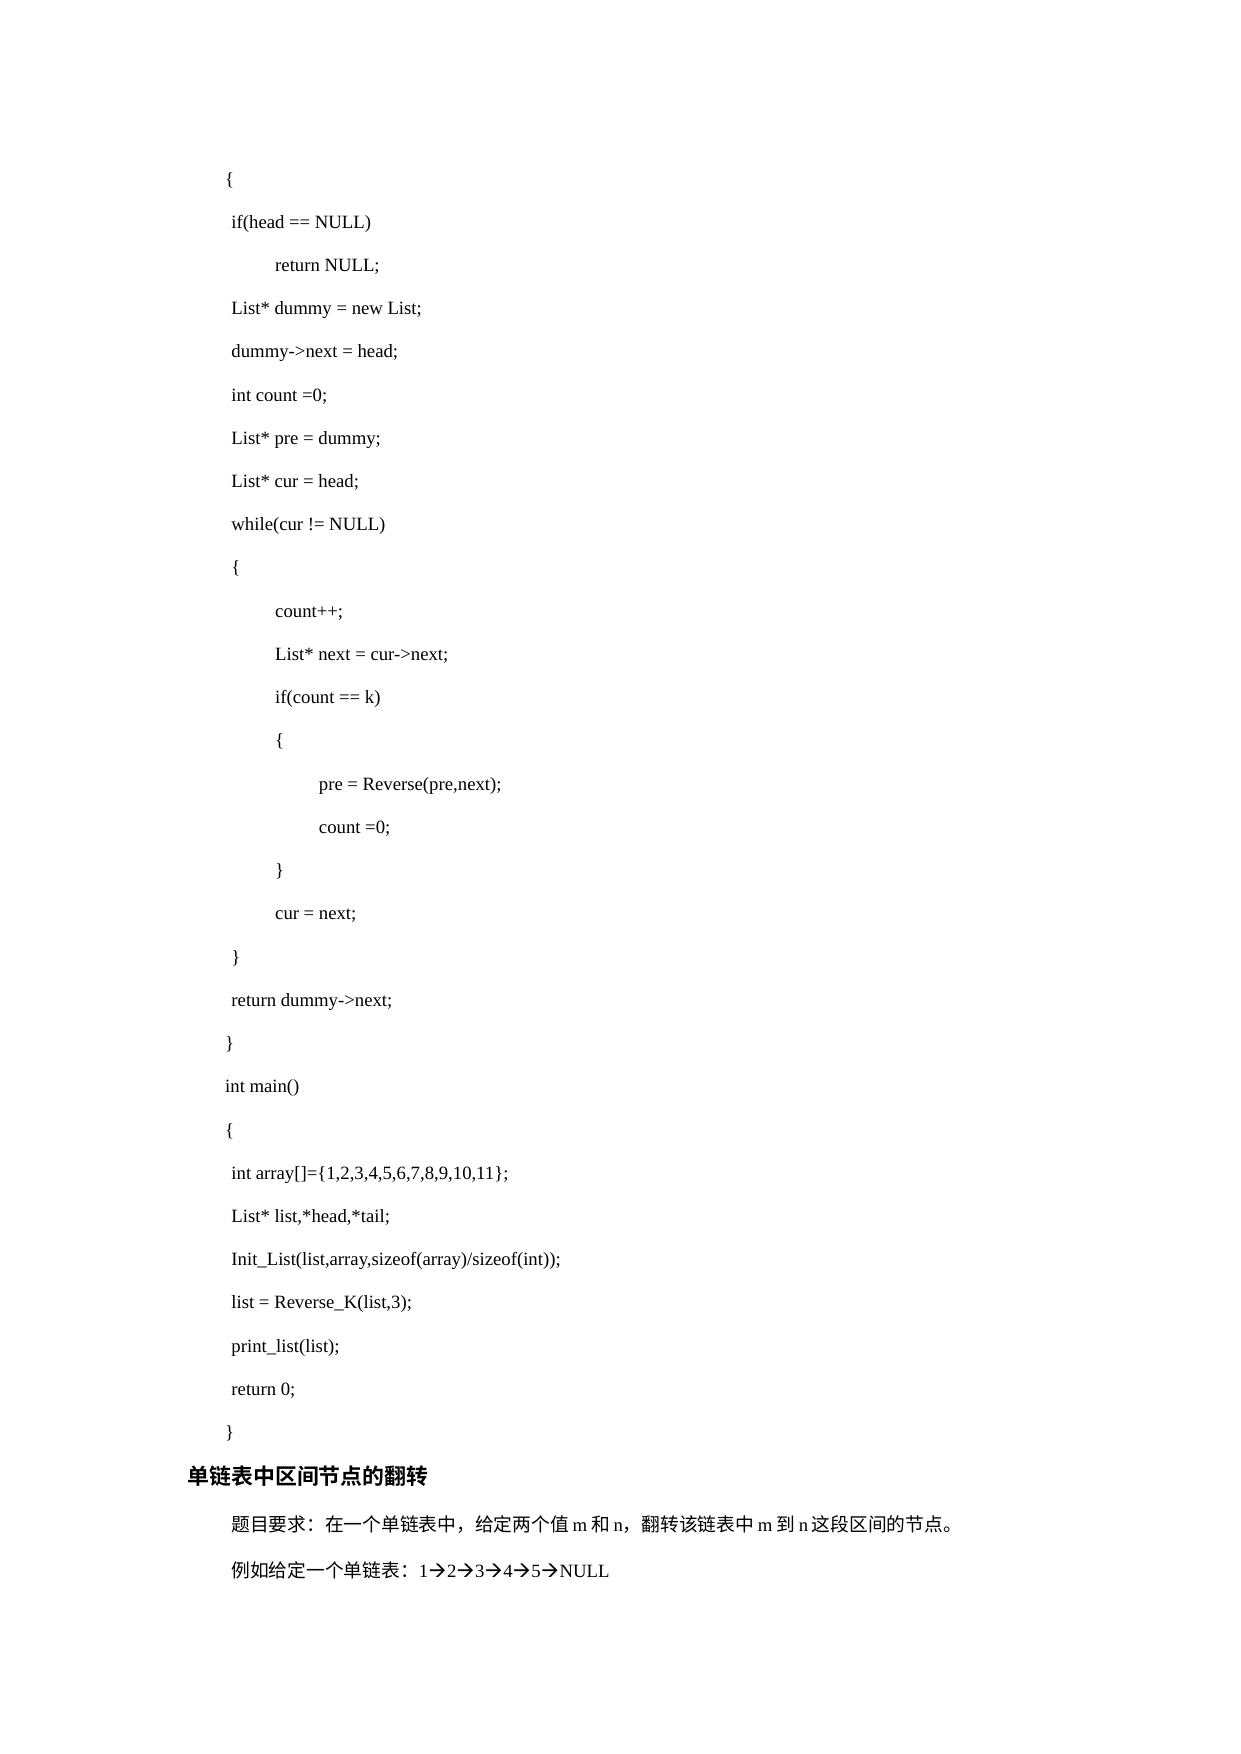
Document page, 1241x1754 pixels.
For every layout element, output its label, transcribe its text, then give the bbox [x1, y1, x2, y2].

text Init_List(list,array,sizeof(array)/sizeof(int)); [225, 1243, 1053, 1275]
text } [225, 854, 1053, 886]
text } [225, 940, 1053, 973]
text if(head == NULL) [225, 205, 1053, 238]
text List* next = cur->next; [225, 637, 1053, 670]
text cur = next; [225, 897, 1053, 929]
text { [225, 551, 1053, 583]
text print_list(list); [225, 1329, 1053, 1362]
text list = Reverse_K(list,3); [225, 1286, 1053, 1318]
text while(cur != NULL) [225, 508, 1053, 540]
text int array[]={1,2,3,4,5,6,7,8,9,10,11}; [225, 1156, 1053, 1189]
text List* dummy = new List; [225, 292, 1053, 324]
text return 0; [225, 1372, 1053, 1405]
subtitle 单链表中区间节点的翻转 [187, 1459, 1053, 1491]
text 题目要求：在一个单链表中，给定两个值m和n，翻转该链表中m到n这段区间的节点。 [187, 1507, 1053, 1540]
text int main() [225, 1070, 1053, 1102]
text dummy->next = head; [225, 335, 1053, 367]
text } [225, 1027, 1053, 1059]
text count++; [225, 594, 1053, 627]
text List* list,*head,*tail; [225, 1199, 1053, 1232]
text return dummy->next; [225, 983, 1053, 1016]
text int count =0; [225, 378, 1053, 411]
text pre = Reverse(pre,next); [225, 767, 1053, 800]
text count =0; [225, 810, 1053, 843]
text if(count == k) [225, 681, 1053, 713]
text { [225, 724, 1053, 756]
text { [225, 1113, 1053, 1146]
text List* pre = dummy; [225, 421, 1053, 454]
text return NULL; [225, 248, 1053, 281]
text List* cur = head; [225, 464, 1053, 497]
text 例如给定一个单链表：12345NULL [187, 1553, 1053, 1586]
text { [225, 162, 1053, 194]
text } [225, 1416, 1053, 1448]
